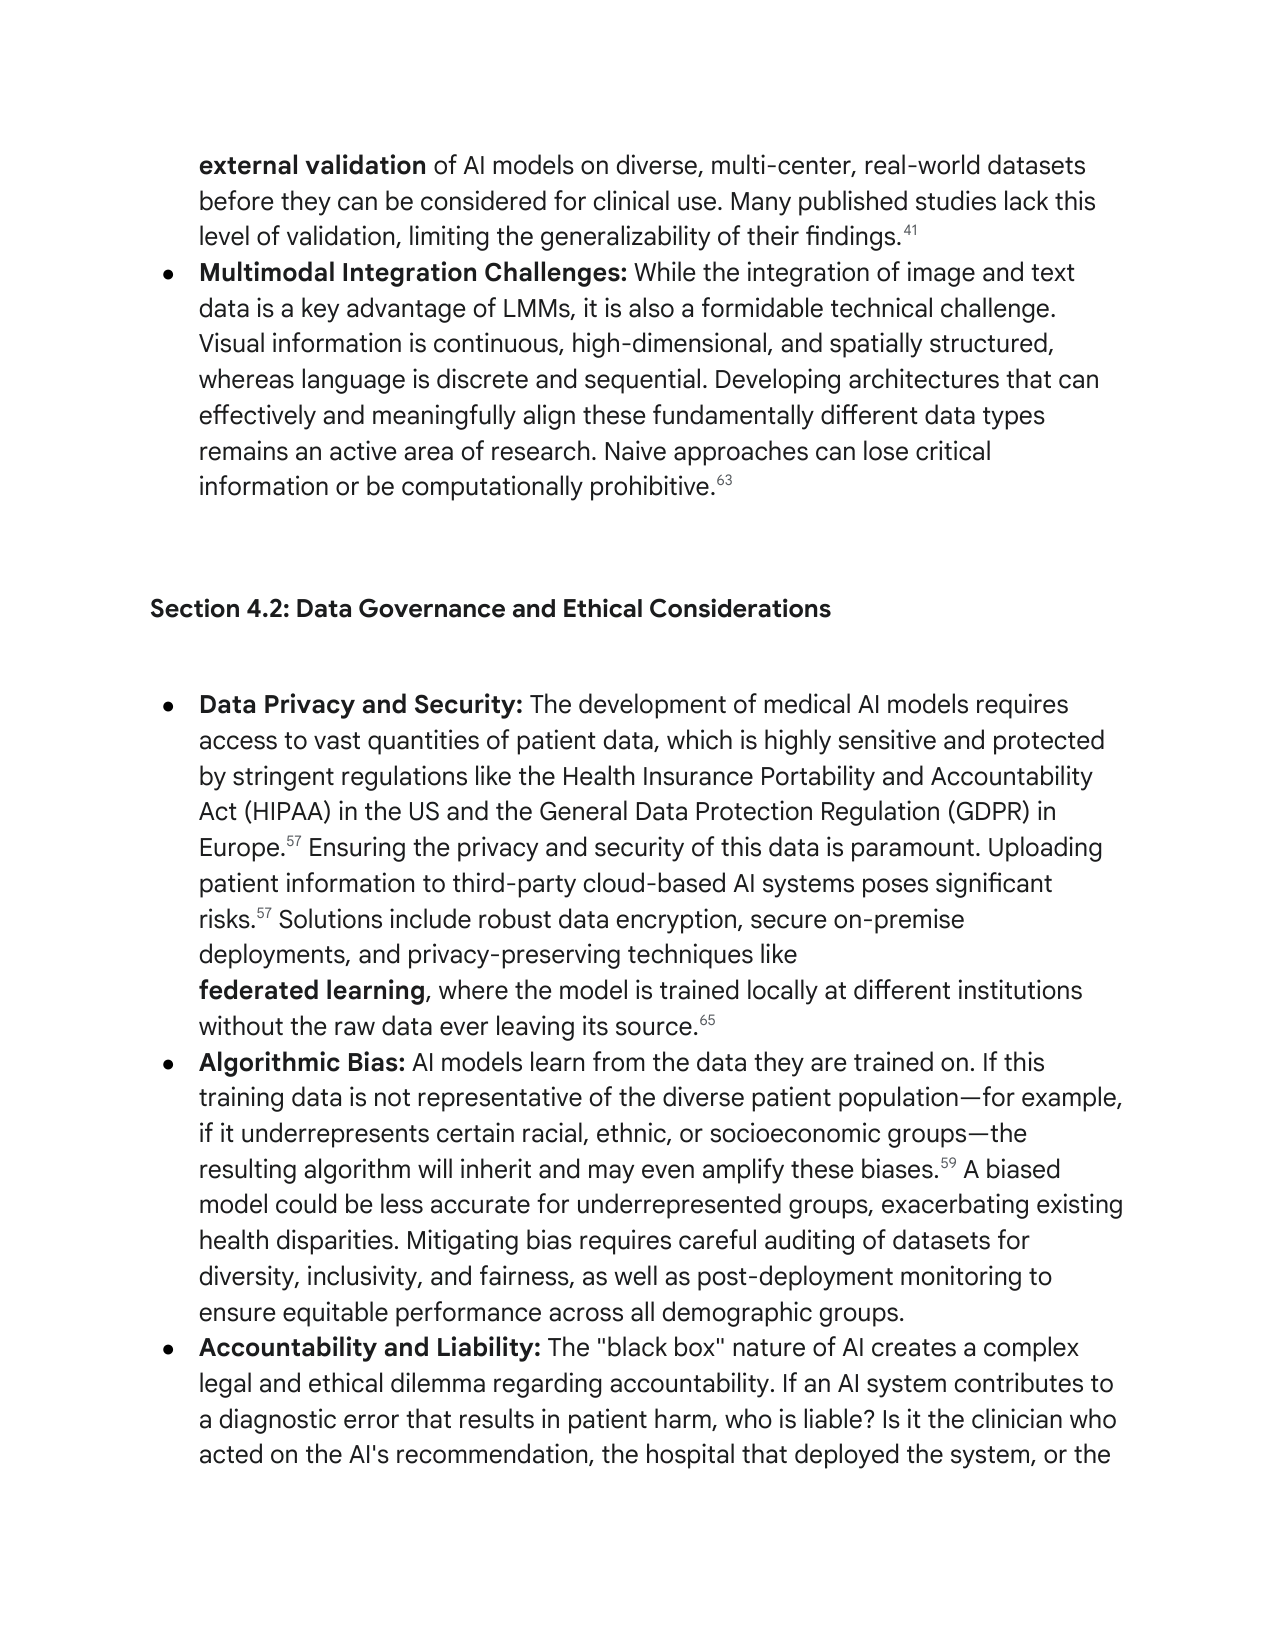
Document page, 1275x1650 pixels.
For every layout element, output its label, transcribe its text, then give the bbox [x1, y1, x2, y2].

list Algorithmic Bias: AI models learn from the data they are trained on. If this training data is not representative of the diverse patient population—for example, if it underrepresents certain racial, ethnic, or socioeconomic groups—the resulting algorithm will inherit and may even amplify these biases.59 A biased model could be less accurate for underrepresented groups, exacerbating existing health disparities. Mitigating bias requires careful auditing of datasets for diversity, inclusivity, and fairness, as well as post-deployment monitoring to ensure equitable performance across all demographic groups. [161, 1047, 1125, 1328]
list Multimodal Integration Challenges: While the integration of image and text data is a key advantage of LMMs, it is also a formidable technical challenge. Visual information is continuous, high-dimensional, and spatially structured, whereas language is discrete and sequential. Developing architectures that can effectively and meaningfully align these fundamentally different data types remains an active area of research. Naive approaches can lose critical information or be computationally prohibitive.63 [161, 257, 1125, 503]
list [161, 150, 1125, 253]
subtitle Section 4.2: Data Governance and Ethical Considerations [150, 593, 1125, 624]
list Data Privacy and Security: The development of medical AI models requires access to vast quantities of patient data, which is highly sensitive and protected by stringent regulations like the Health Insurance Portability and Accountability Act (HIPAA) in the US and the General Data Protection Regulation (GDPR) in Europe.57 Ensuring the privacy and security of this data is paramount. Uploading patient information to third-party cloud-based AI systems poses significant risks.57 Solutions include robust data encryption, secure on-premise deployments, and privacy-preserving techniques like federated learning, where the model is trained locally at different institutions without the raw data ever leaving its source.65 [161, 689, 1125, 1042]
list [161, 1333, 1125, 1471]
